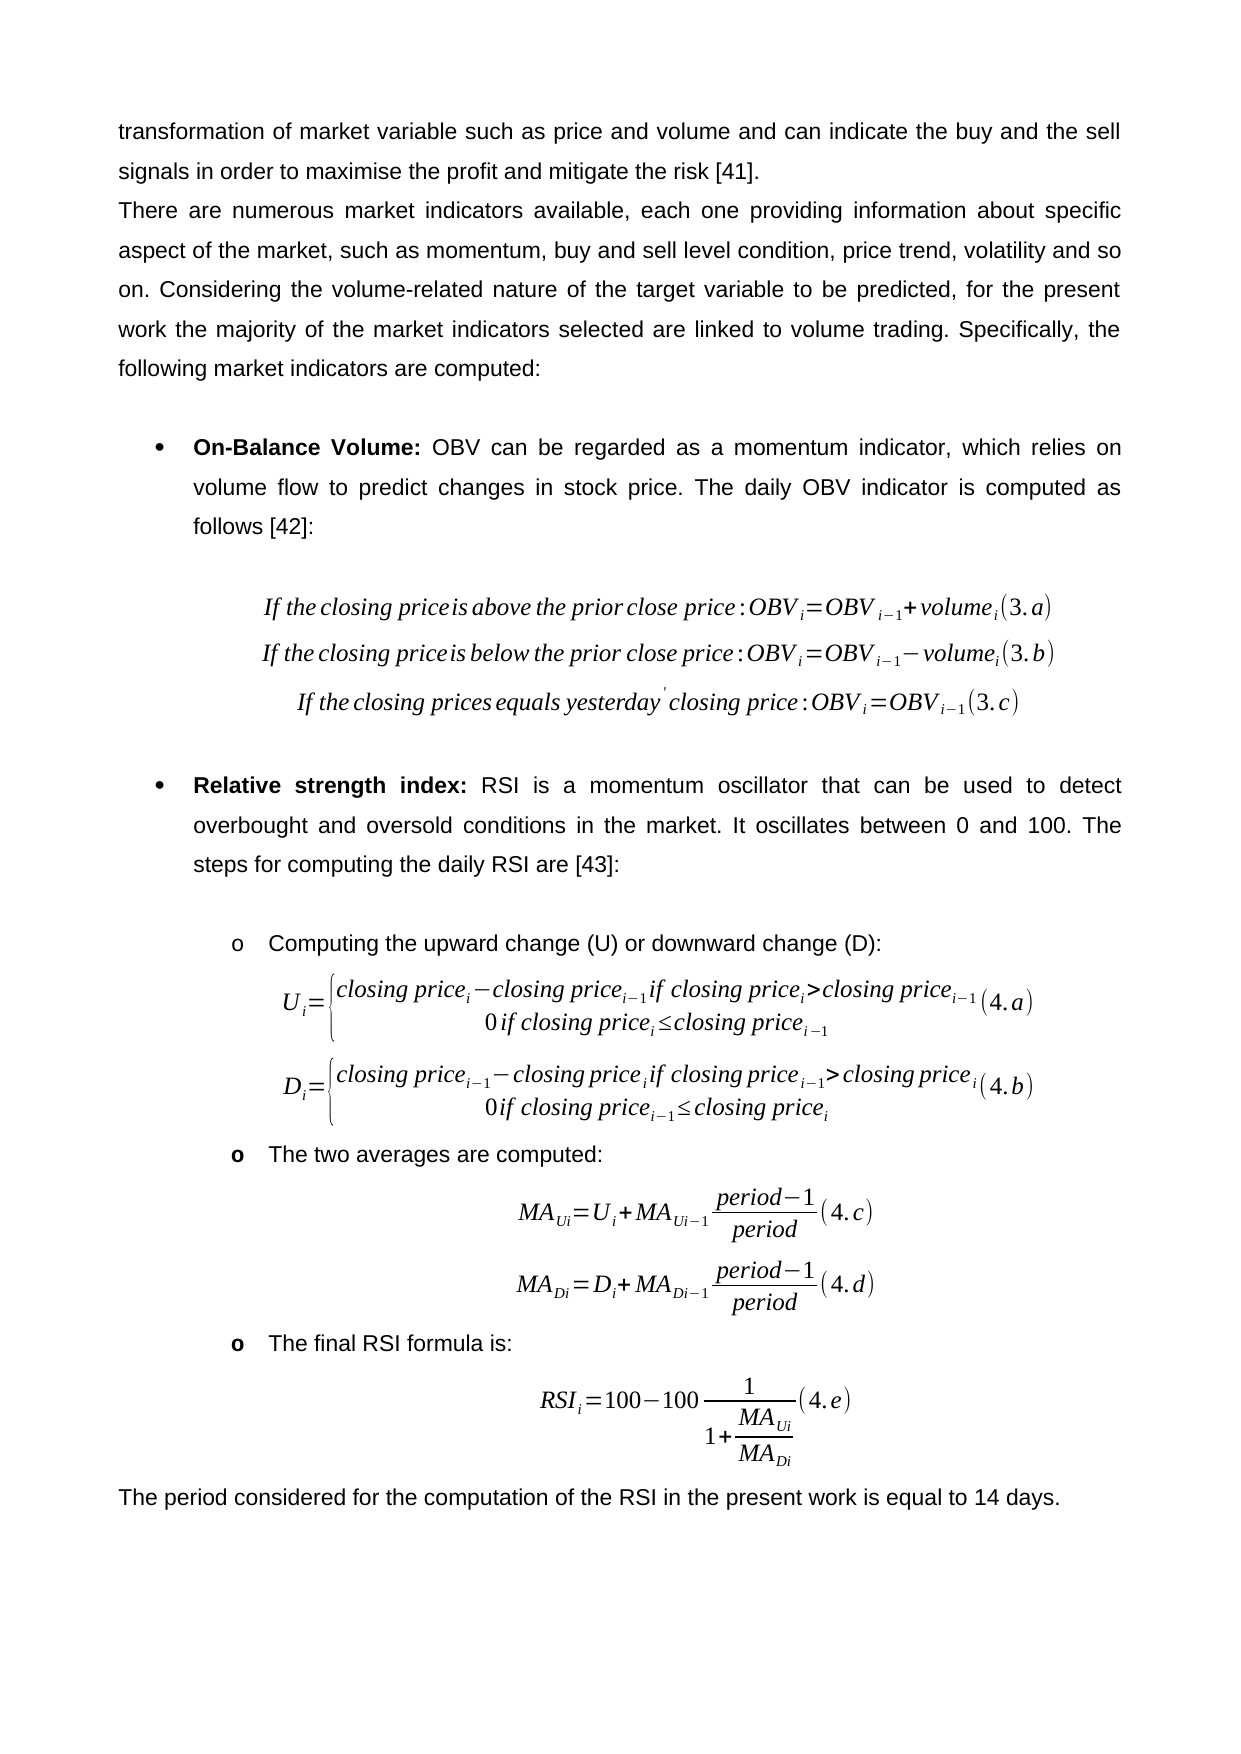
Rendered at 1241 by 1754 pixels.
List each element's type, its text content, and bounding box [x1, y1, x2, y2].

list The two averages are computed: [231, 1141, 1122, 1170]
text There are numerous market indicators available, each one providing information about specific aspect of the market, such as momentum, buy and sell level condition, price trend, volatility and so on. Considering the volume-related nature of the target variable to be predicted, for the present work the majority of the market indicators selected are linked to volume trading. Specifically, the following market indicators are computed: [118, 197, 1122, 381]
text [118, 118, 1122, 184]
list Relative strength index: RSI is a momentum oscillator that can be used to detect overbought and oversold conditions in the market. It oscillates between 0 and 100. The steps for computing the daily RSI are [43]: [156, 772, 1122, 877]
text The period considered for the computation of the RSI in the present work is equal to 14 days. [118, 1484, 1122, 1510]
list On-Balance Volume: OBV can be regarded as a momentum indicator, which relies on volume flow to predict changes in stock price. The daily OBV indicator is computed as follows [42]: [156, 434, 1122, 539]
list The final RSI formula is: [231, 1330, 1122, 1358]
list Computing the upward change (U) or downward change (D): [231, 930, 1122, 958]
